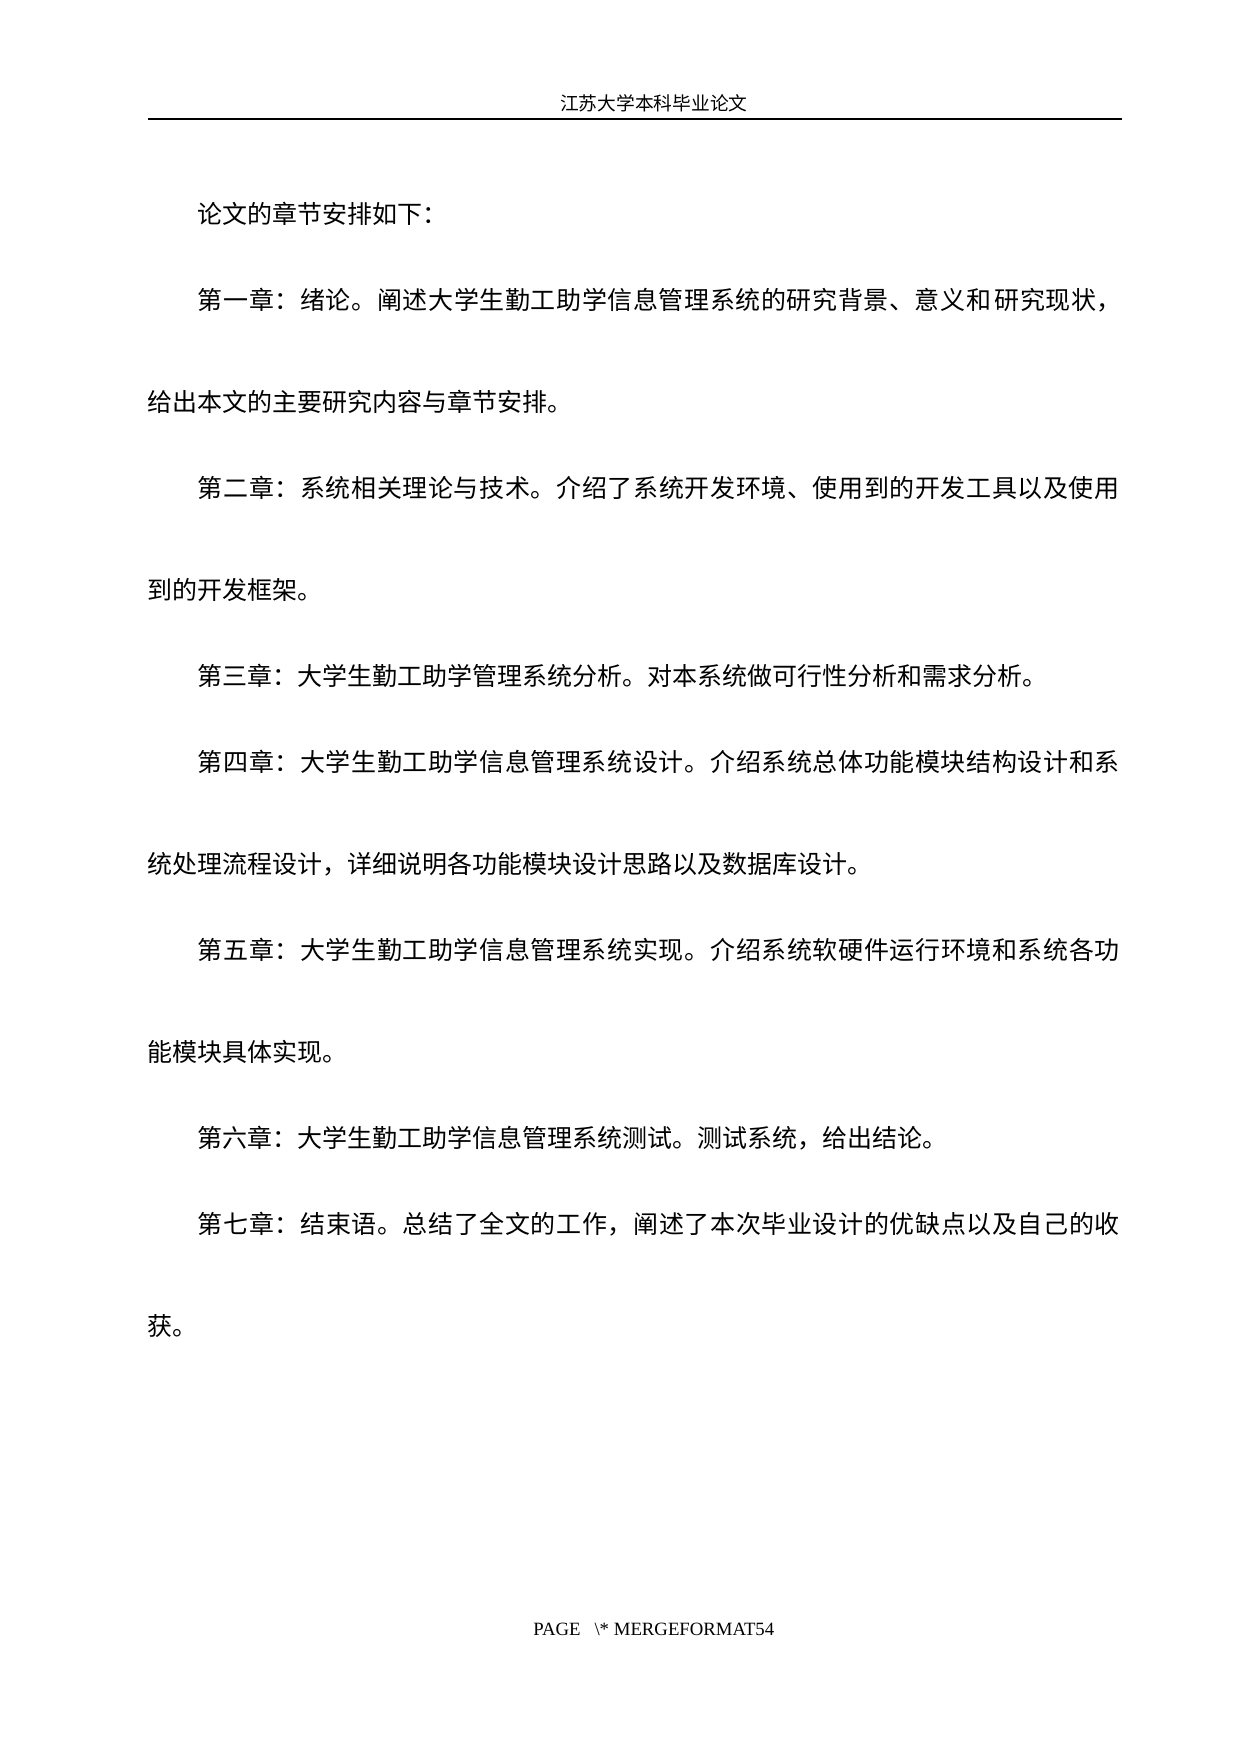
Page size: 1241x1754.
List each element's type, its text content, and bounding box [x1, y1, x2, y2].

text 第三章：大学生勤工助学管理系统分析。对本系统做可行性分析和需求分析。 [148, 641, 1122, 708]
text 第二章：系统相关理论与技术。介绍了系统开发环境、使用到的开发工具以及使用到的开发框架。 [148, 453, 1122, 622]
text 第六章：大学生勤工助学信息管理系统测试。测试系统，给出结论。 [148, 1102, 1122, 1170]
text 论文的章节安排如下： [148, 179, 1122, 247]
text 第七章：结束语。总结了全文的工作，阐述了本次毕业设计的优缺点以及自己的收获。 [148, 1188, 1122, 1358]
text 第一章：绪论。阐述大学生勤工助学信息管理系统的研究背景、意义和研究现状，给出本文的主要研究内容与章节安排。 [148, 265, 1122, 434]
text 第五章：大学生勤工助学信息管理系统实现。介绍系统软硬件运行环境和系统各功能模块具体实现。 [148, 914, 1122, 1084]
text 第四章：大学生勤工助学信息管理系统设计。介绍系统总体功能模块结构设计和系统处理流程设计，详细说明各功能模块设计思路以及数据库设计。 [148, 727, 1122, 896]
